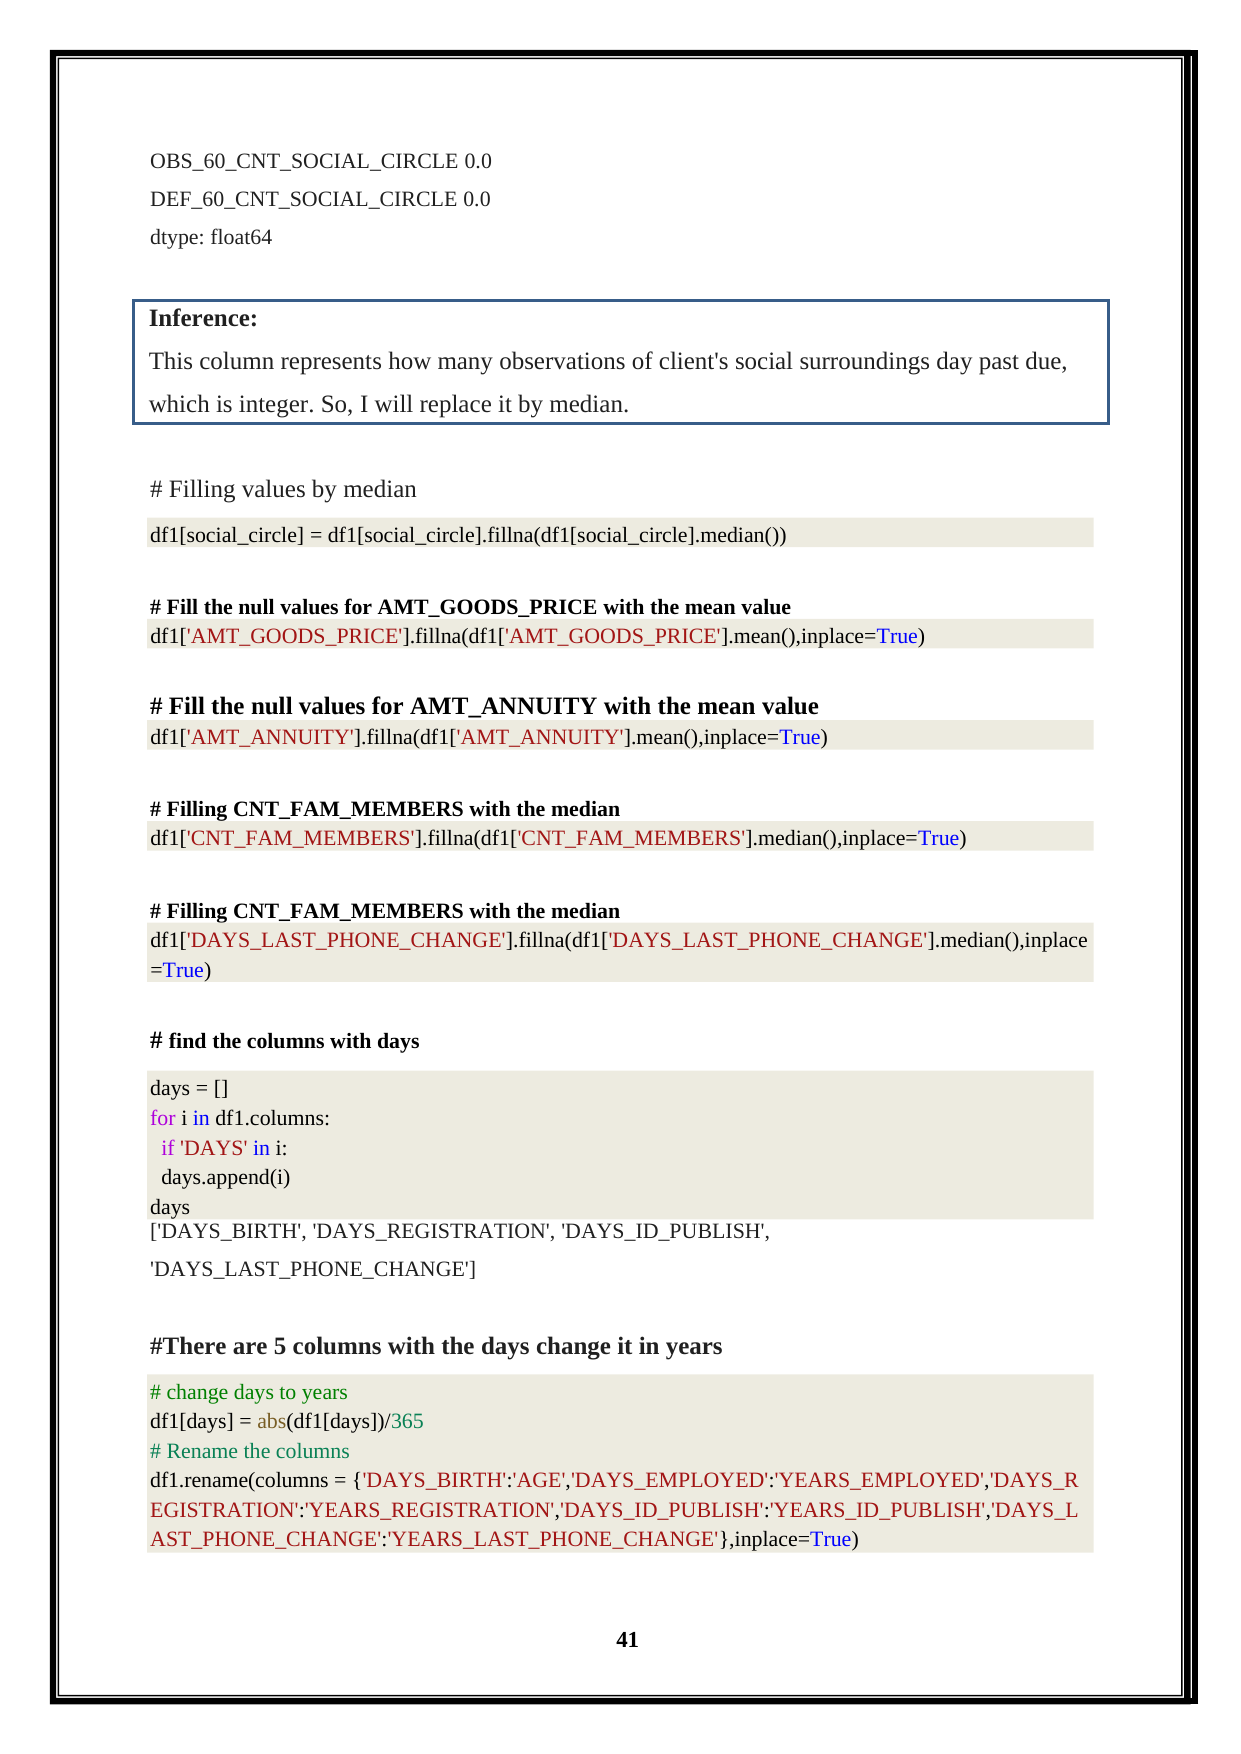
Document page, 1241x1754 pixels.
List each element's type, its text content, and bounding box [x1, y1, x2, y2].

subtitle #There are 5 columns with the days change it in years [150, 1331, 1192, 1360]
text # Filling CNT_FAM_MEMBERS with the median [150, 898, 1192, 923]
text OBS_60_CNT_SOCIAL_CIRCLE 0.0 [150, 148, 1192, 173]
text # Fill the null values for AMT_GOODS_PRICE with the mean value [150, 594, 1192, 619]
subtitle # Fill the null values for AMT_ANNUITY with the mean value [150, 691, 1192, 720]
text # Filling CNT_FAM_MEMBERS with the median [150, 796, 1192, 821]
text DEF_60_CNT_SOCIAL_CIRCLE 0.0 [150, 186, 1192, 211]
text dtype: float64 [150, 224, 1192, 249]
text ['DAYS_BIRTH', 'DAYS_REGISTRATION', 'DAYS_ID_PUBLISH', [150, 1068, 1192, 1243]
text # Filling values by median [150, 474, 1192, 503]
text # find the columns with days [150, 1025, 1192, 1054]
text 'DAYS_LAST_PHONE_CHANGE'] [150, 1256, 1192, 1281]
